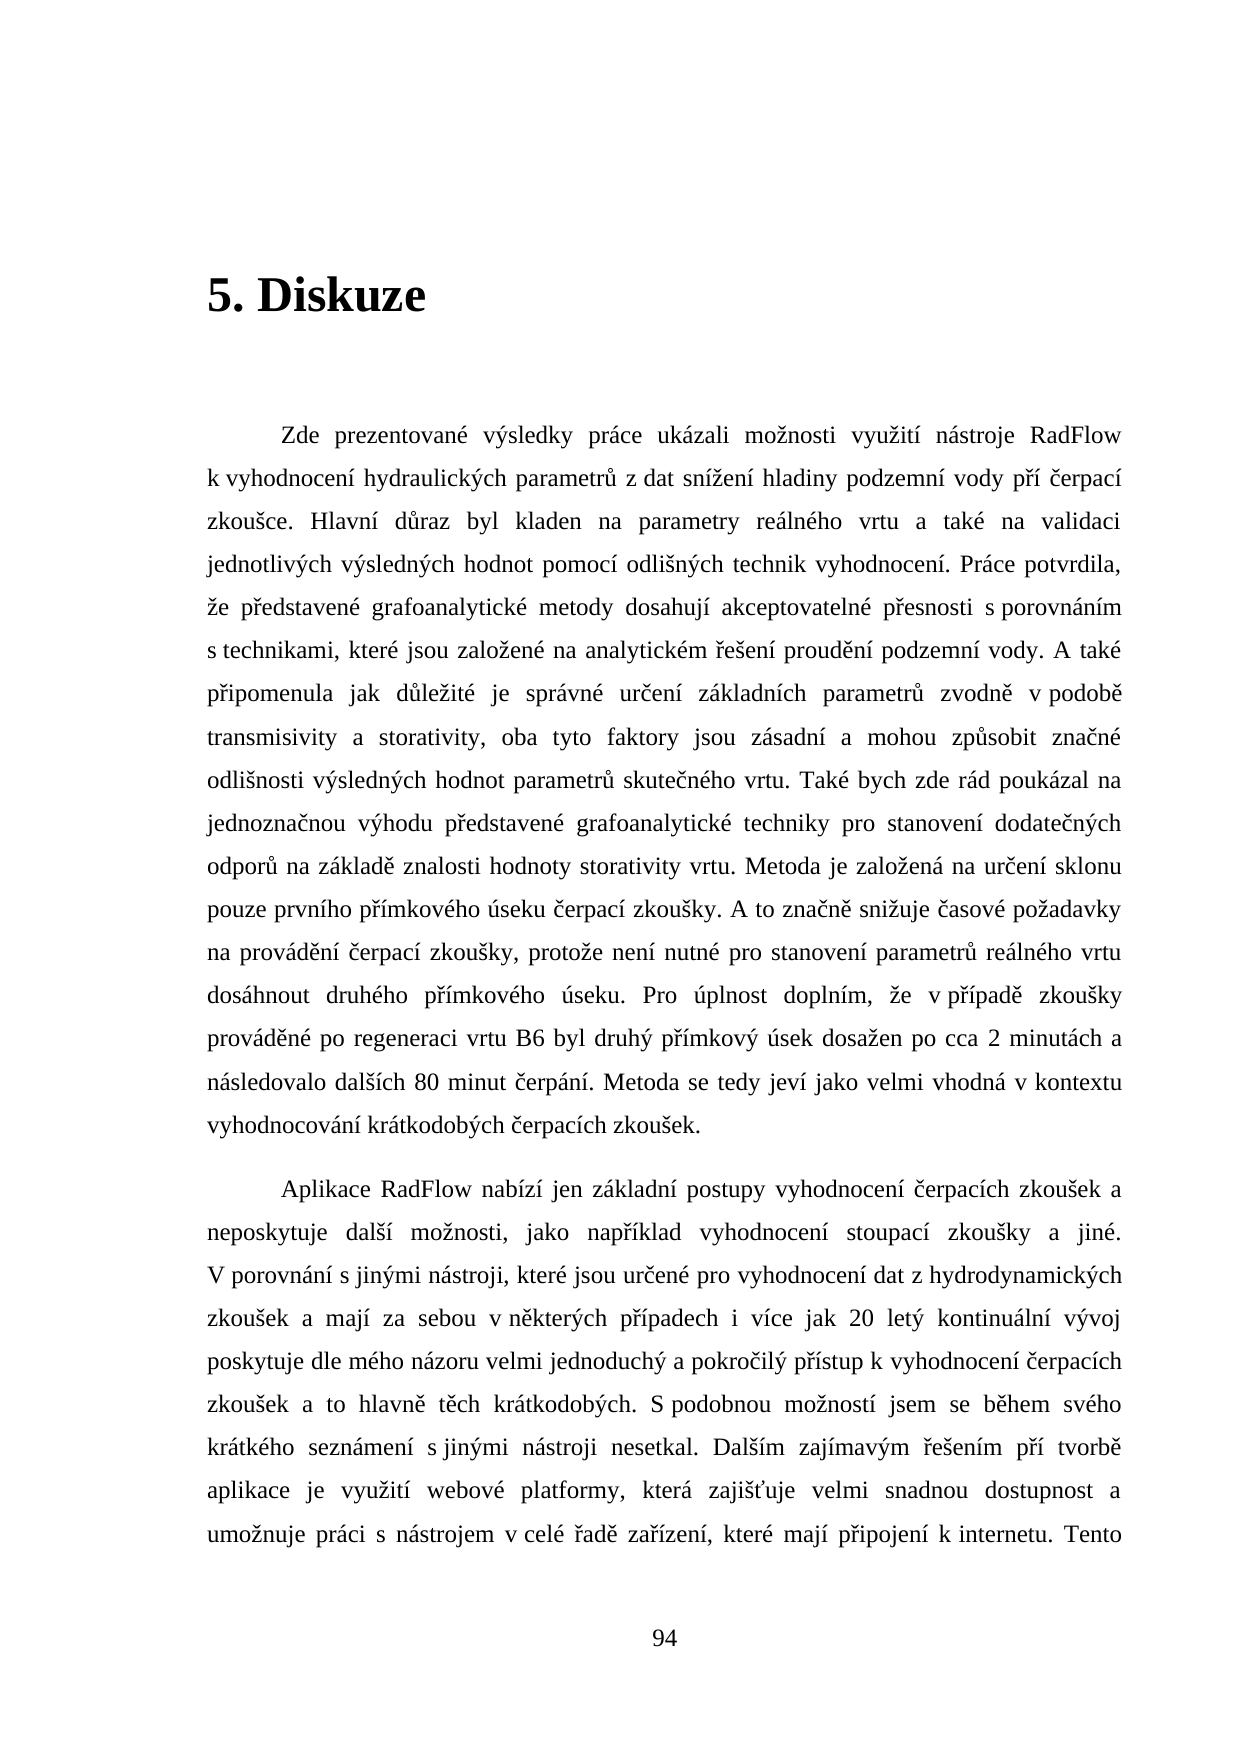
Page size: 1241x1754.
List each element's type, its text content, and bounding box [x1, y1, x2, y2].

subtitle 5. Diskuze [207, 265, 1122, 322]
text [207, 1174, 1122, 1547]
text Zde prezentované výsledky práce ukázali možnosti využití nástroje RadFlow k vyhodnocení hydraulických parametrů z dat snížení hladiny podzemní vody pří čerpací zkoušce. Hlavní důraz byl kladen na parametry reálného vrtu a také na validaci jednotlivých výsledných hodnot pomocí odlišných technik vyhodnocení. Práce potvrdila, že představené grafoanalytické metody dosahují akceptovatelné přesnosti s porovnáním s technikami, které jsou založené na analytickém řešení proudění podzemní vody. A také připomenula jak důležité je správné určení základních parametrů zvodně v podobě transmisivity a storativity, oba tyto faktory jsou zásadní a mohou způsobit značné odlišnosti výsledných hodnot parametrů skutečného vrtu. Také bych zde rád poukázal na jednoznačnou výhodu představené grafoanalytické techniky pro stanovení dodatečných odporů na základě znalosti hodnoty storativity vrtu. Metoda je založená na určení sklonu pouze prvního přímkového úseku čerpací zkoušky. A to značně snižuje časové požadavky na provádění čerpací zkoušky, protože není nutné pro stanovení parametrů reálného vrtu dosáhnout druhého přímkového úseku. Pro úplnost doplním, že v případě zkoušky prováděné po regeneraci vrtu B6 byl druhý přímkový úsek dosažen po cca 2 minutách a následovalo dalších 80 minut čerpání. Metoda se tedy jeví jako velmi vhodná v kontextu vyhodnocování krátkodobých čerpacích zkoušek. [207, 420, 1122, 1138]
